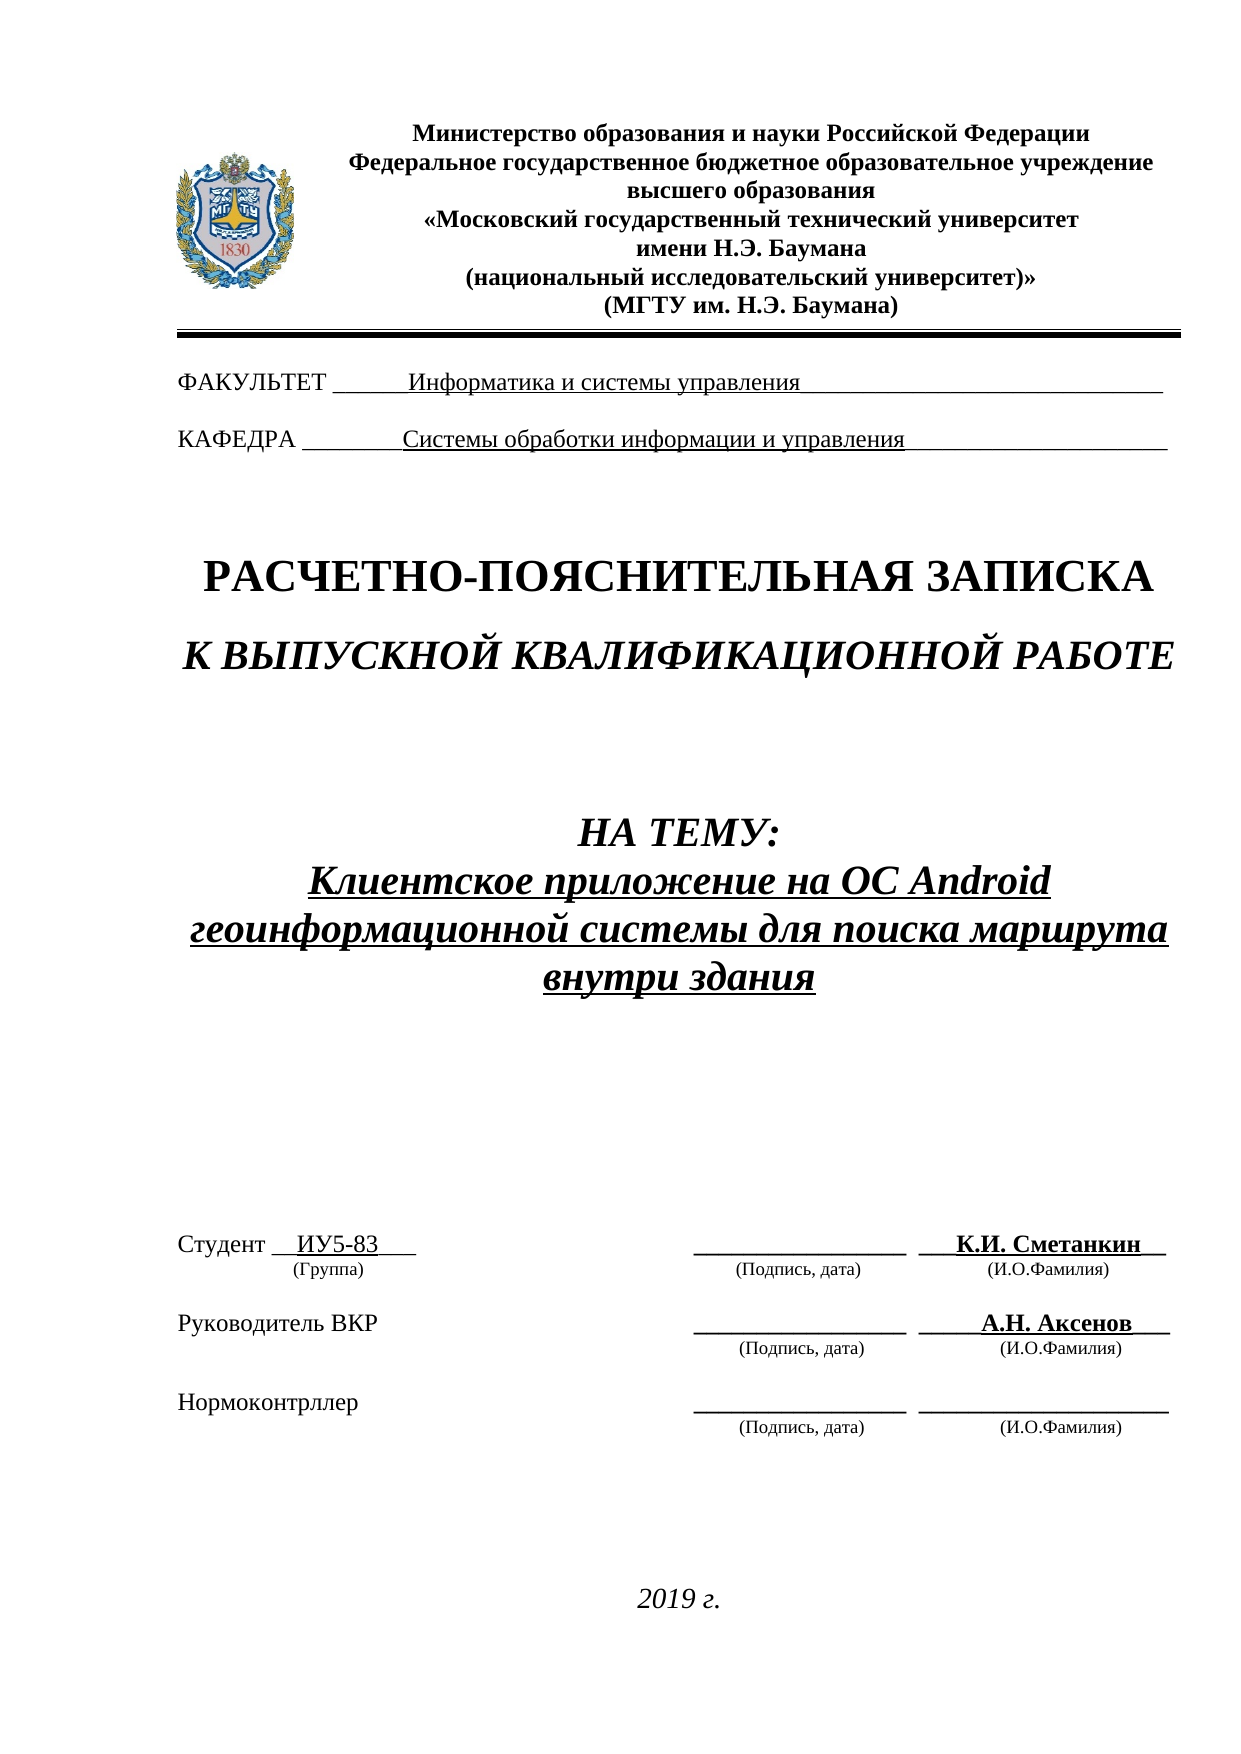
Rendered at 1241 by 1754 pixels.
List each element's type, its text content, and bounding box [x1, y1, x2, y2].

text Руководитель ВКР _________________ _____А.Н. Аксенов___ [177, 1308, 1181, 1337]
text К ВЫПУСКНОЙ КВАЛИФИКАЦИОННОЙ РАБОТЕ [177, 630, 1181, 678]
text (Подпись, дата) (И.О.Фамилия) [177, 1337, 1122, 1359]
text 2019 г. [177, 1582, 1181, 1615]
text (Подпись, дата) (И.О.Фамилия) [177, 1416, 1122, 1438]
text Студент __ИУ5-83___ _________________ ___К.И. Сметанкин__ [177, 1229, 1181, 1258]
text РАСЧЕТНО-ПОЯСНИТЕЛЬНАЯ ЗАПИСКА [177, 549, 1181, 602]
text КАФЕДРА ________Системы обработки информации и управления_____________________ [177, 424, 1181, 453]
table_header Министерство образования и науки Российской Федерации Федеральное государственное бюджетное образовательное учреждение высшего образования «Московский государственный технический университет имени Н.Э. Баумана (национальный исследовательский университет)» (МГТУ им. Н.Э. Баумана) [310, 118, 1192, 319]
text (Группа) (Подпись, дата) (И.О.Фамилия) [251, 1258, 1122, 1280]
text Клиентское приложение на ОС Android геоинформационной системы для поиска маршрута внутри здания [177, 856, 1181, 999]
picture [175, 152, 294, 287]
table_header [166, 118, 310, 319]
text ФАКУЛЬТЕТ ______Информатика и системы управления_____________________________ [177, 367, 1181, 396]
text НА ТЕМУ: [177, 808, 1181, 856]
text Нормоконтрллер _________________ ____________________ [177, 1387, 1181, 1416]
